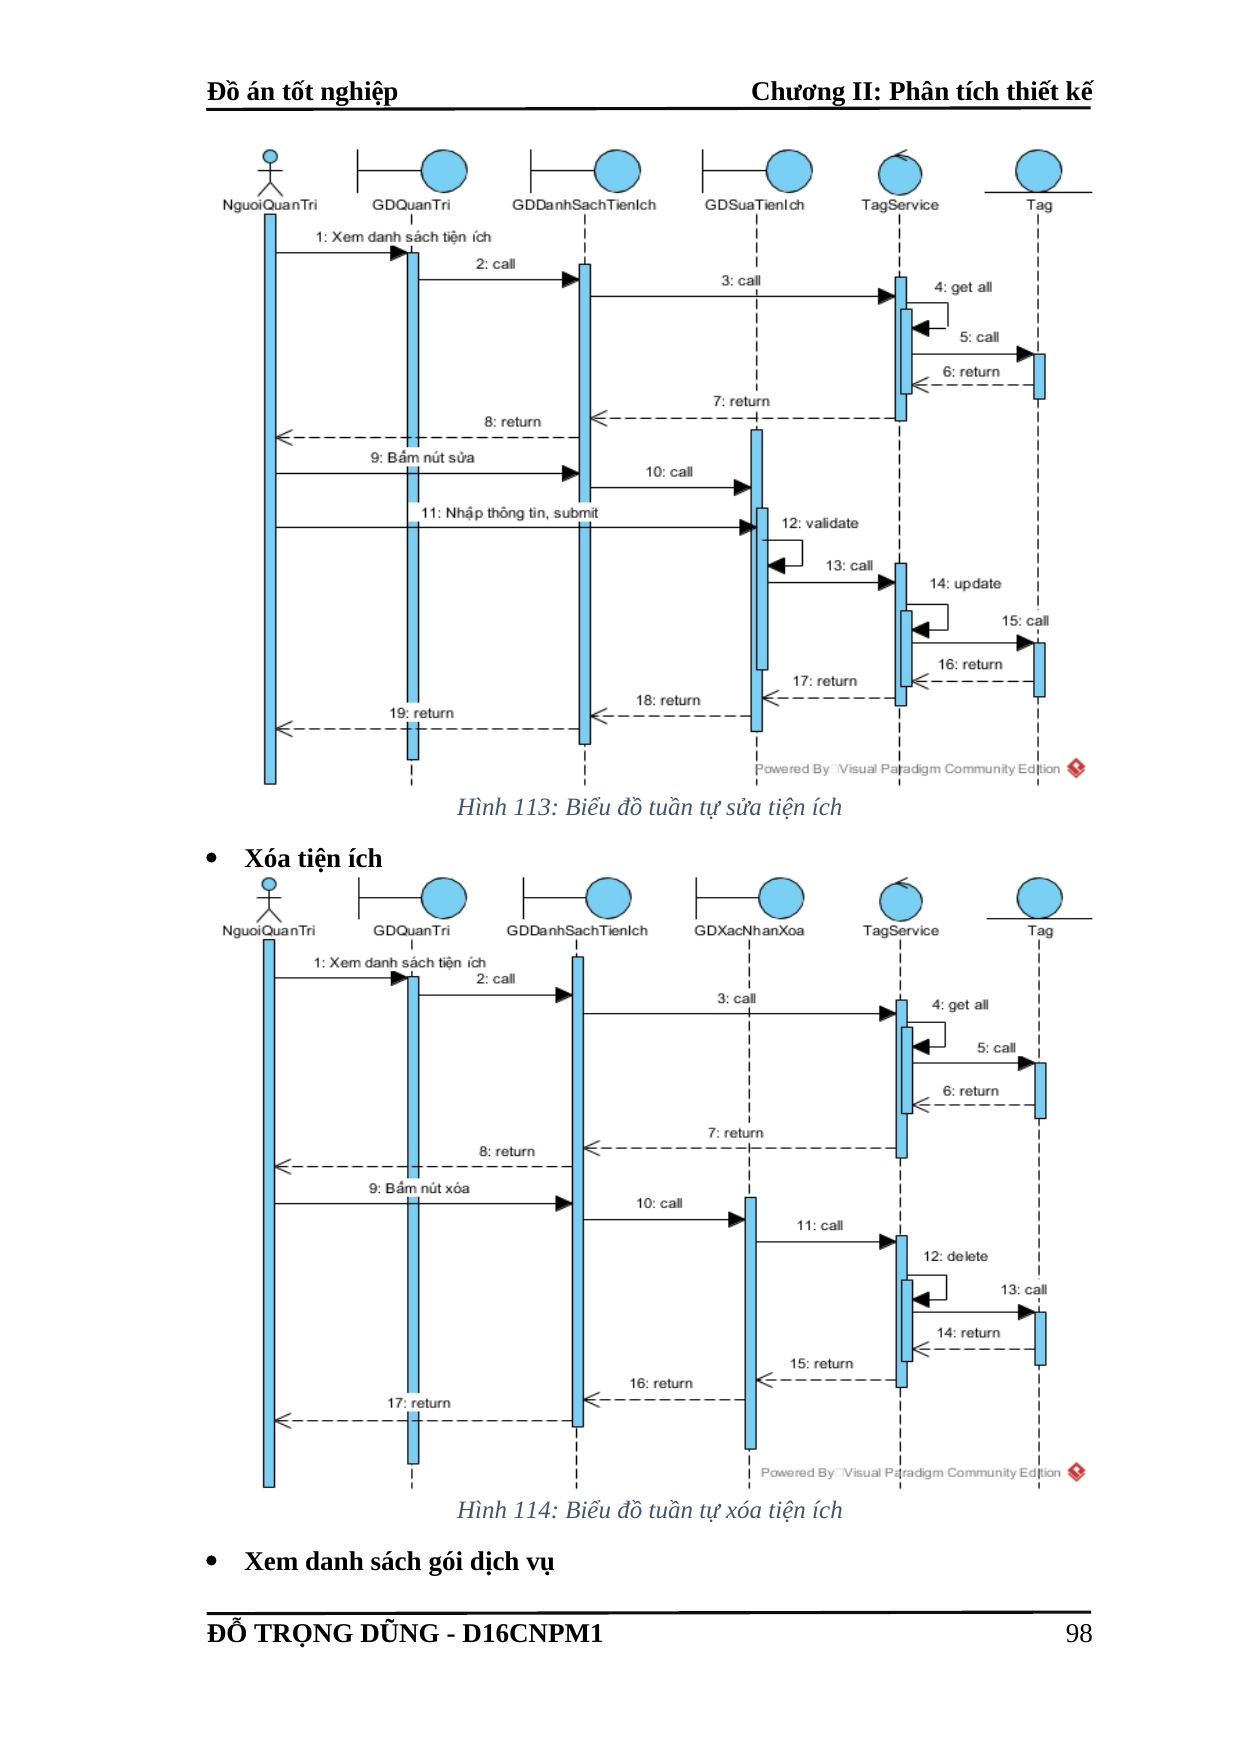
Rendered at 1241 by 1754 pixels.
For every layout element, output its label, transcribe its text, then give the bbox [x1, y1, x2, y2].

text Hình 114: Biểu đồ tuần tự xóa tiện ích [207, 1495, 1093, 1524]
list Xem danh sách gói dịch vụ [207, 1545, 1093, 1576]
picture [206, 875, 1093, 1493]
text Hình 113: Biểu đồ tuần tự sửa tiện ích [207, 792, 1093, 821]
picture [206, 147, 1093, 790]
list Xóa tiện ích [207, 842, 1093, 873]
